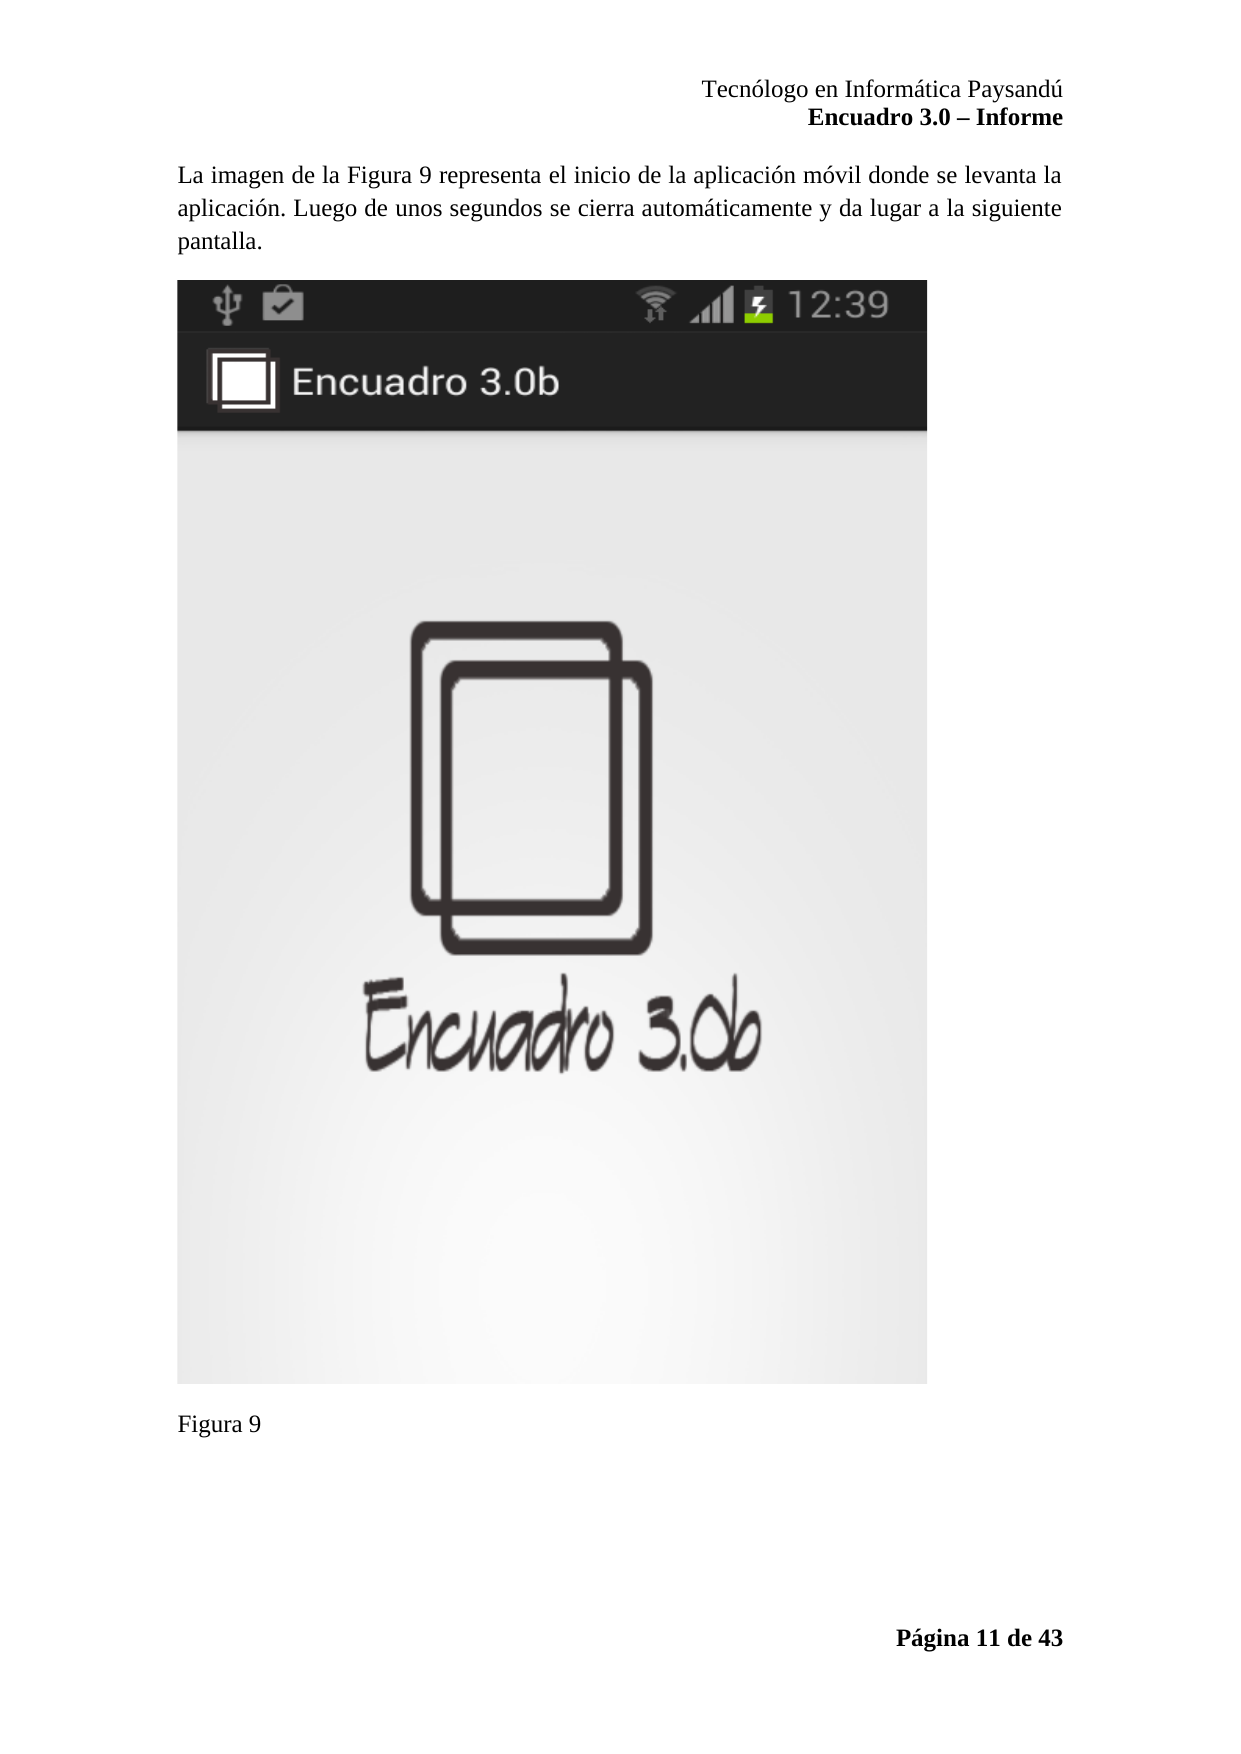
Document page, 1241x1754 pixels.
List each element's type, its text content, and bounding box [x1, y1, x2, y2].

text La imagen de la Figura 9 representa el inicio de la aplicación móvil donde se levanta la aplicación. Luego de unos segundos se cierra automáticamente y da lugar a la siguiente pantalla. [177, 160, 1063, 255]
picture [177, 280, 928, 1384]
text Figura 9 [177, 1409, 1063, 1438]
